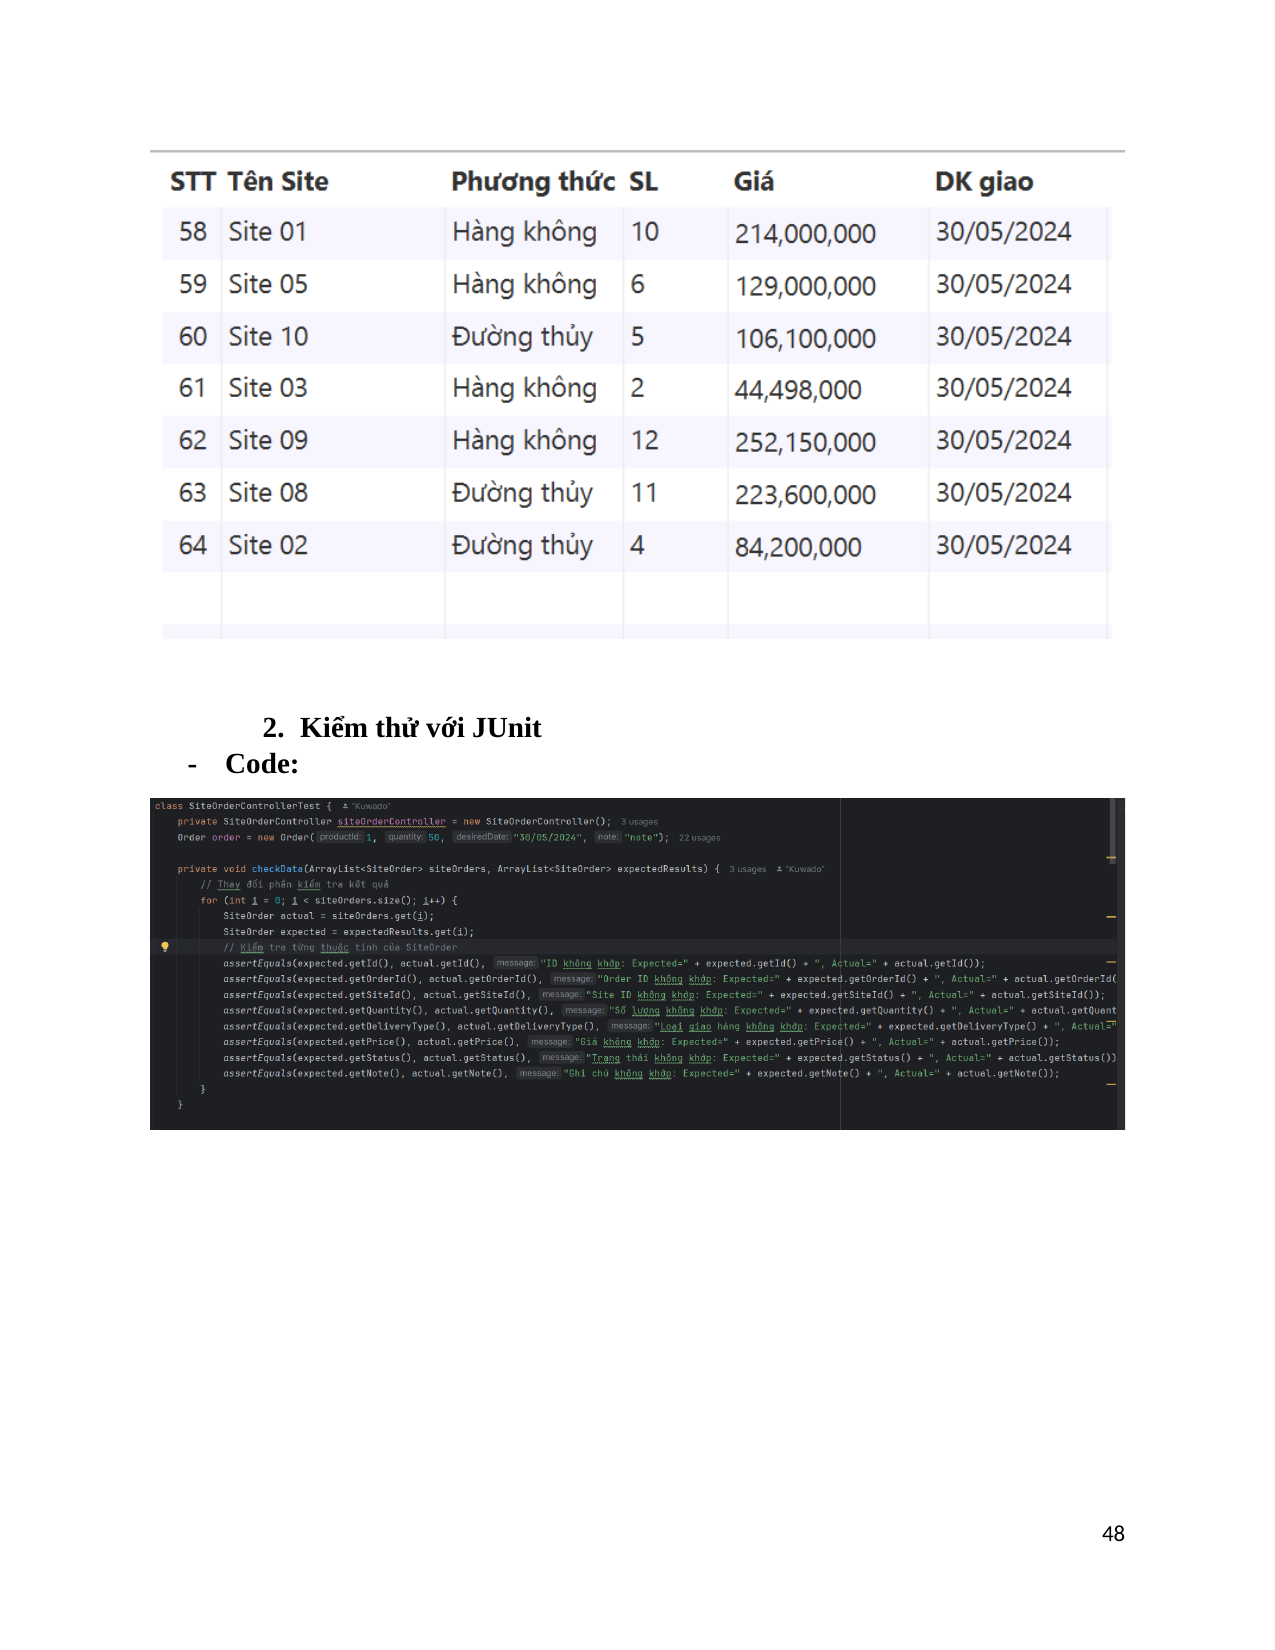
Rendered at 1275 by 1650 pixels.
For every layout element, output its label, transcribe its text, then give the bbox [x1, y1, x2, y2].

picture [150, 150, 1125, 639]
list Code: [187, 746, 1125, 779]
list Kiểm thử với JUnit [262, 710, 1125, 743]
picture [150, 798, 1125, 1130]
